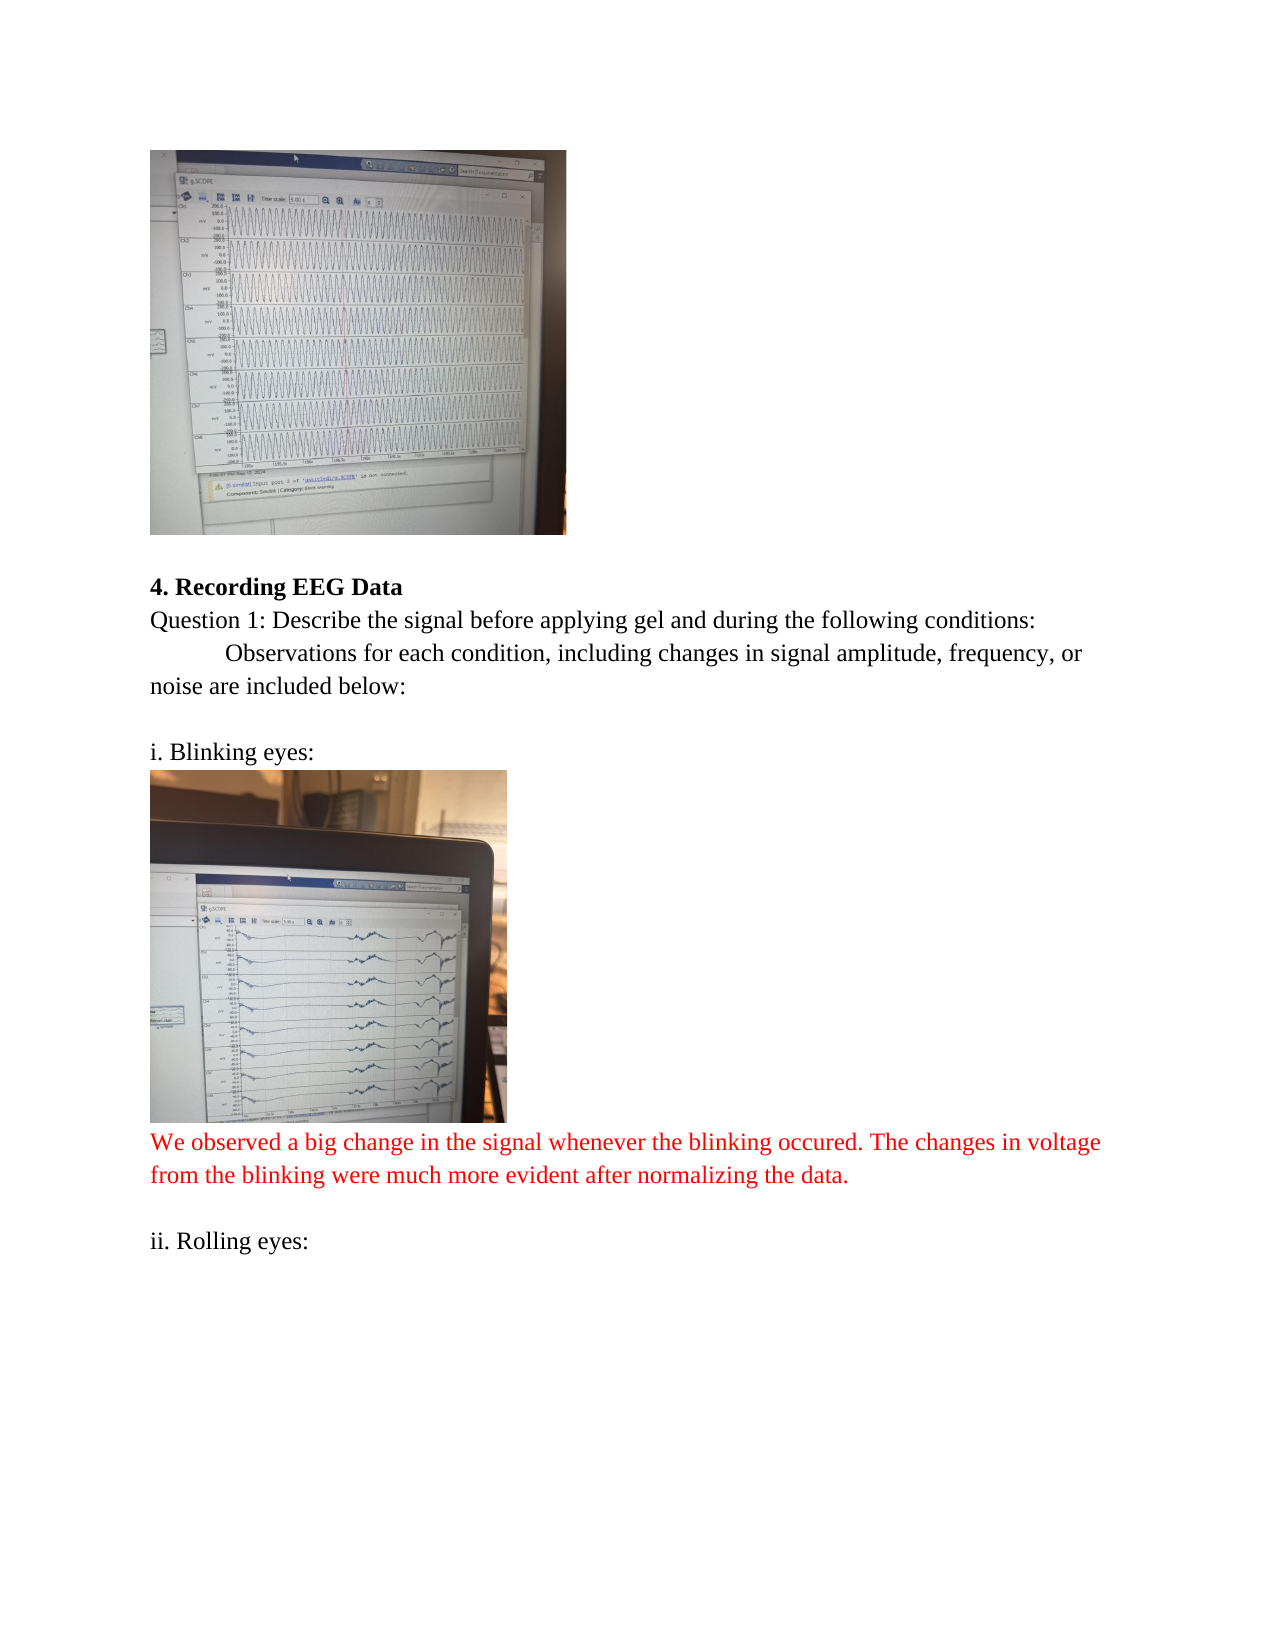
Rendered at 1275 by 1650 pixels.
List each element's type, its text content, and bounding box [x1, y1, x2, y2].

text Question 1: Describe the signal before applying gel and during the following conditions: [150, 605, 1125, 633]
text i. Blinking eyes: [150, 737, 1125, 766]
text Observations for each condition, including changes in signal amplitude, frequency, or noise are included below: [150, 638, 1125, 699]
picture [150, 770, 508, 1123]
text We observed a big change in the signal whenever the blinking occured. The changes in voltage from the blinking were much more evident after normalizing the data. [150, 1127, 1125, 1189]
picture [150, 150, 567, 535]
text ii. Rolling eyes: [150, 1226, 1125, 1255]
text 4. Recording EEG Data [150, 572, 1125, 601]
